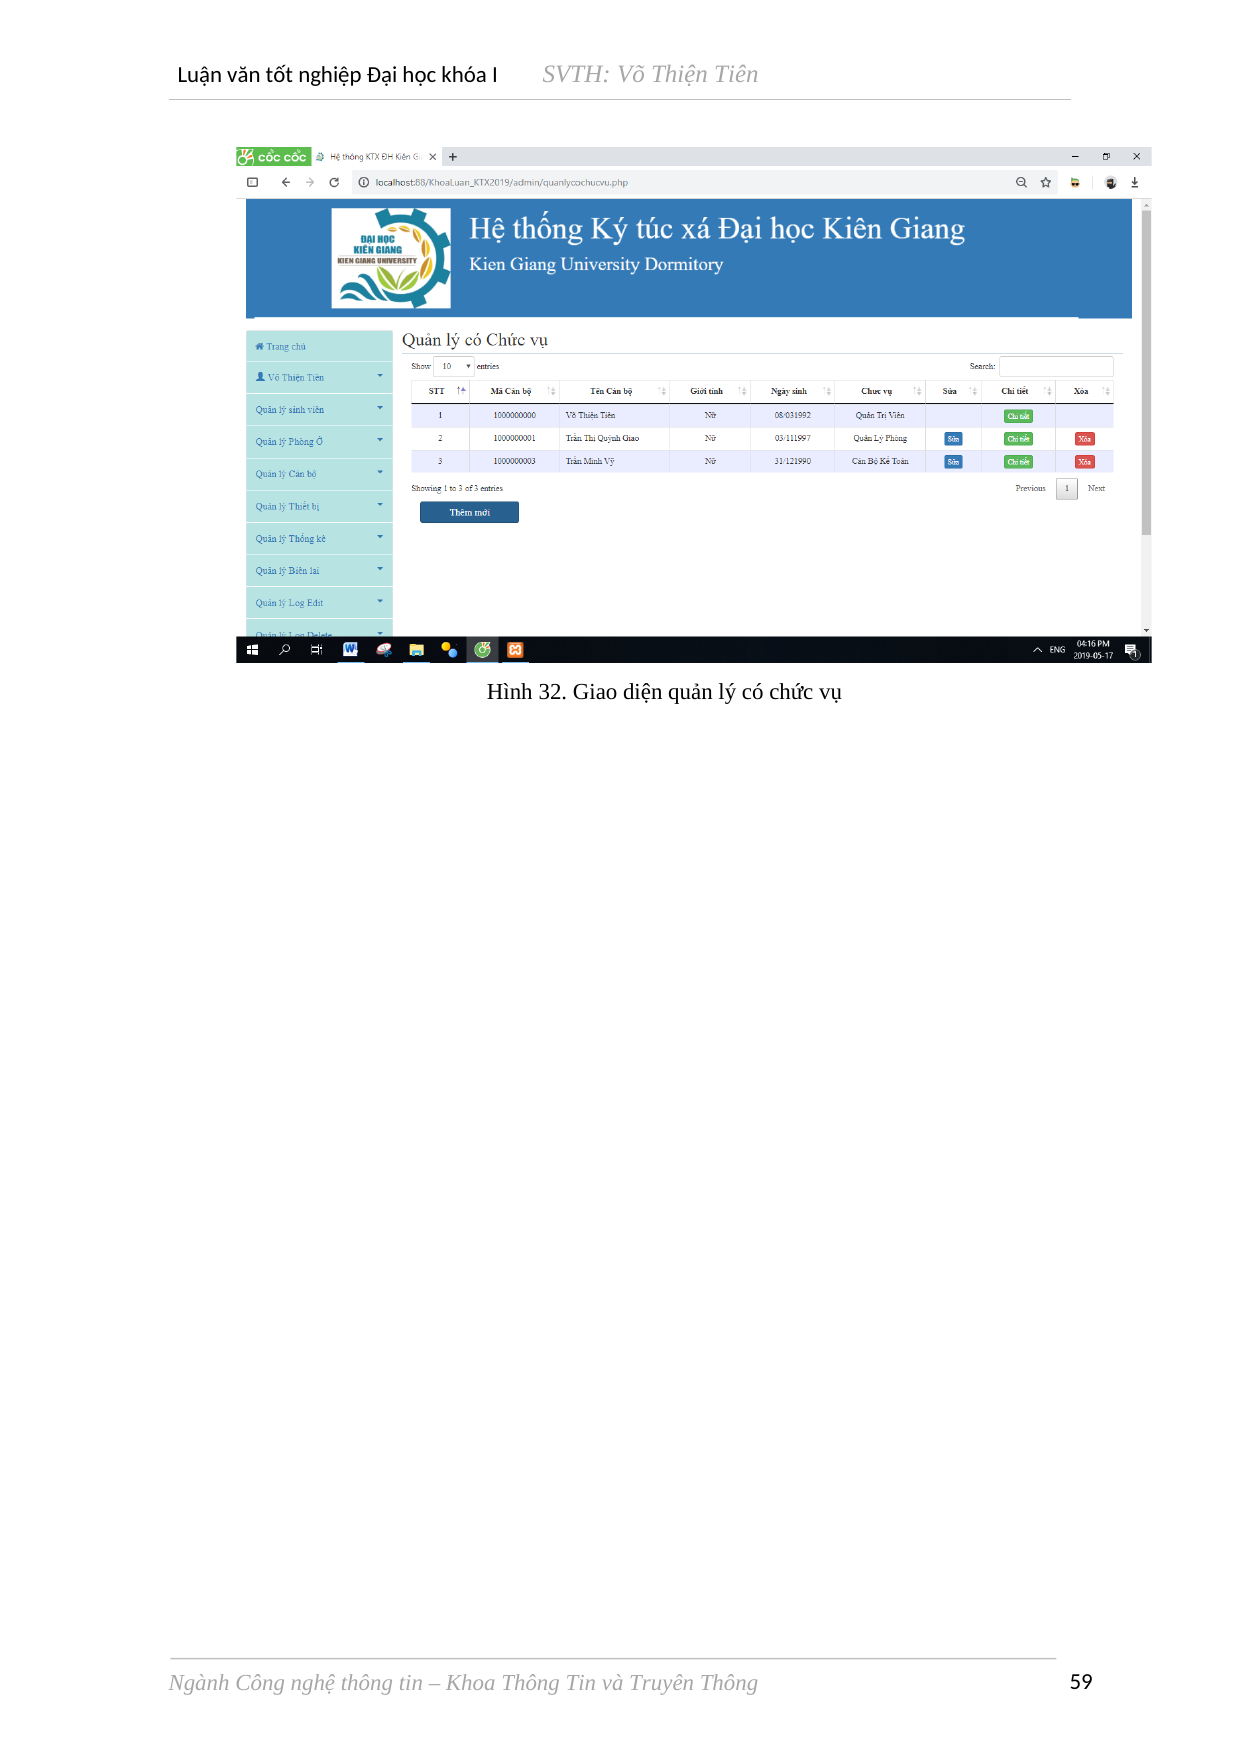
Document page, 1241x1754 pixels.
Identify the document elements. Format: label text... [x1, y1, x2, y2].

picture [236, 147, 1152, 663]
text Hình 32. Giao diện quản lý có chức vụ [236, 678, 1092, 704]
